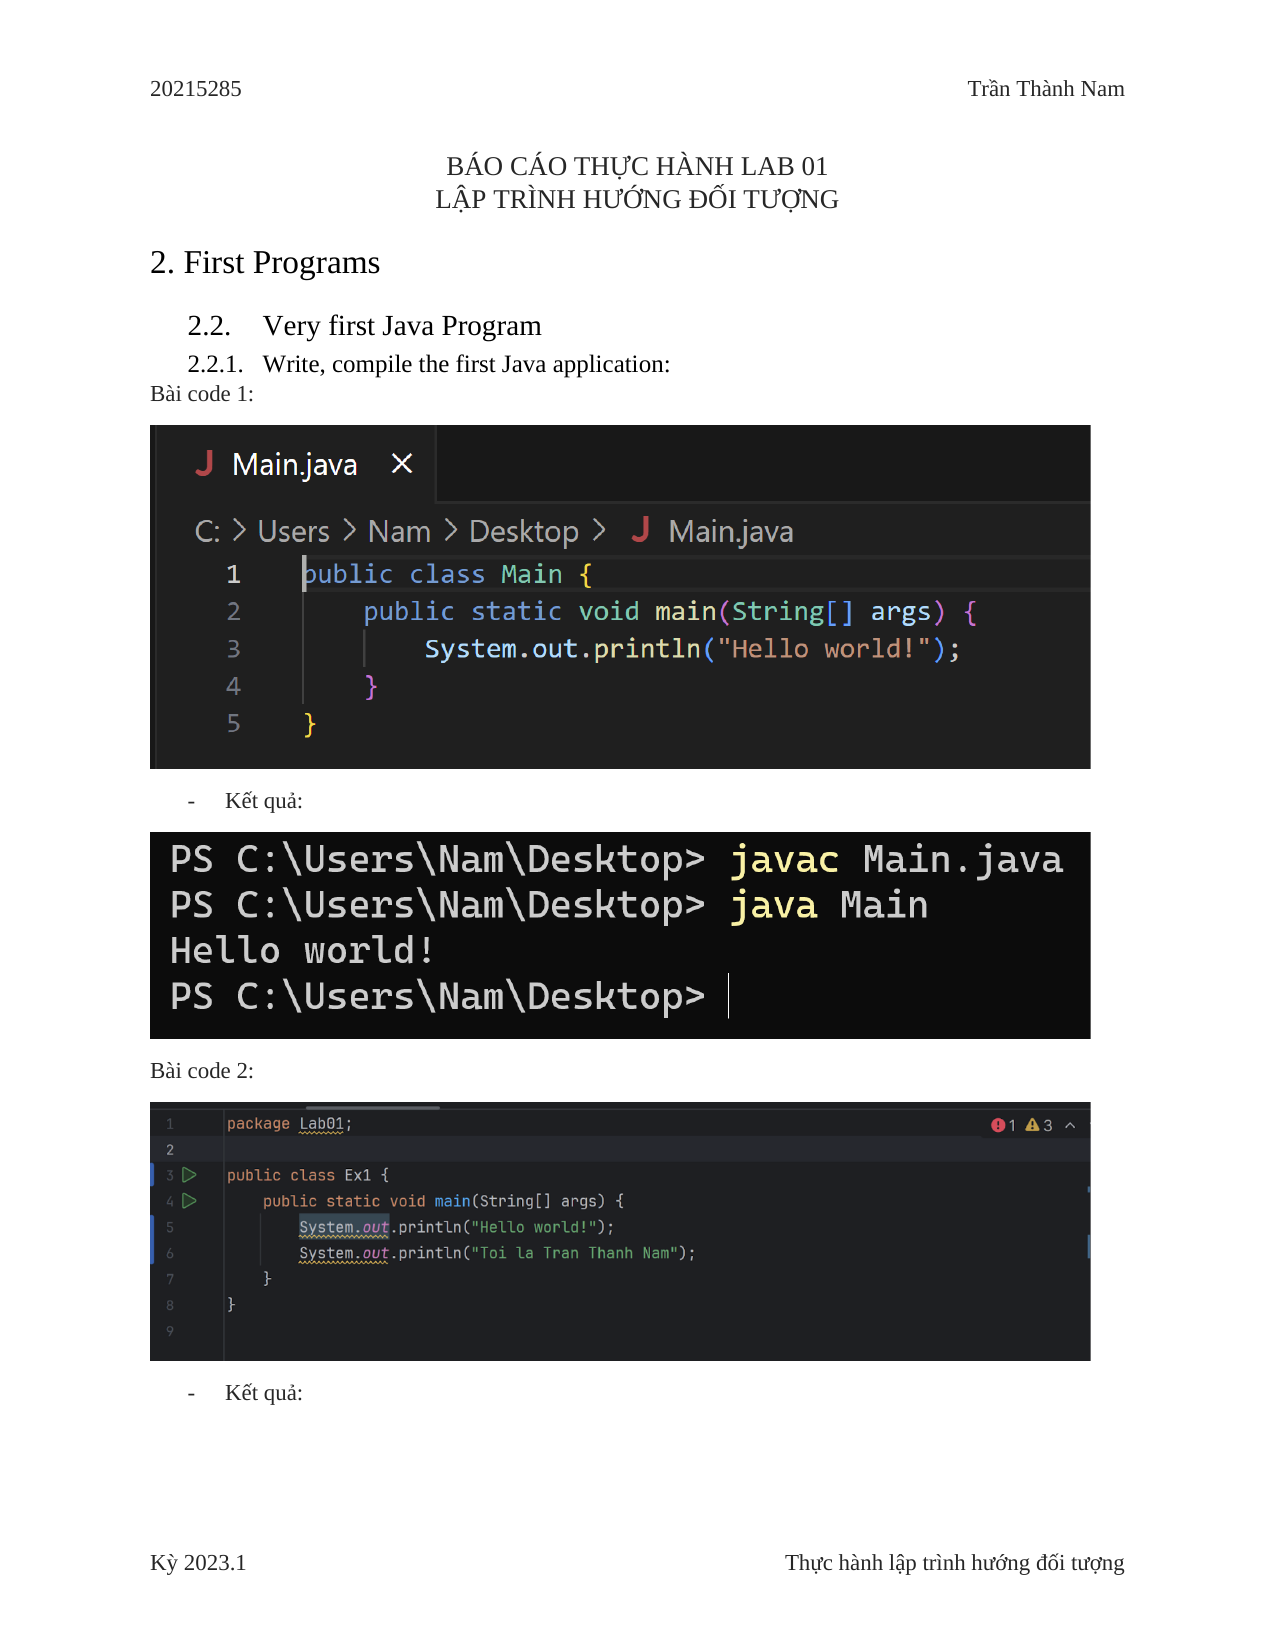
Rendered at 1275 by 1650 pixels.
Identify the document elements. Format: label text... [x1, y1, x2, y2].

picture [150, 832, 1091, 1039]
subtitle Write, compile the first Java application: [187, 349, 1125, 377]
picture [150, 1102, 1091, 1361]
subtitle 2. First Programs [150, 242, 1125, 280]
text Bài code 1: [150, 380, 1125, 406]
picture [150, 425, 1091, 769]
list Kết quả: [187, 787, 1125, 814]
list Kết quả: [187, 1379, 1125, 1406]
subtitle Very first Java Program [187, 308, 1125, 342]
text Bài code 2: [150, 1057, 1125, 1084]
text BÁO CÁO THỰC HÀNH LAB 01 LẬP TRÌNH HƯỚNG ĐỐI TƯỢNG [150, 150, 1125, 215]
